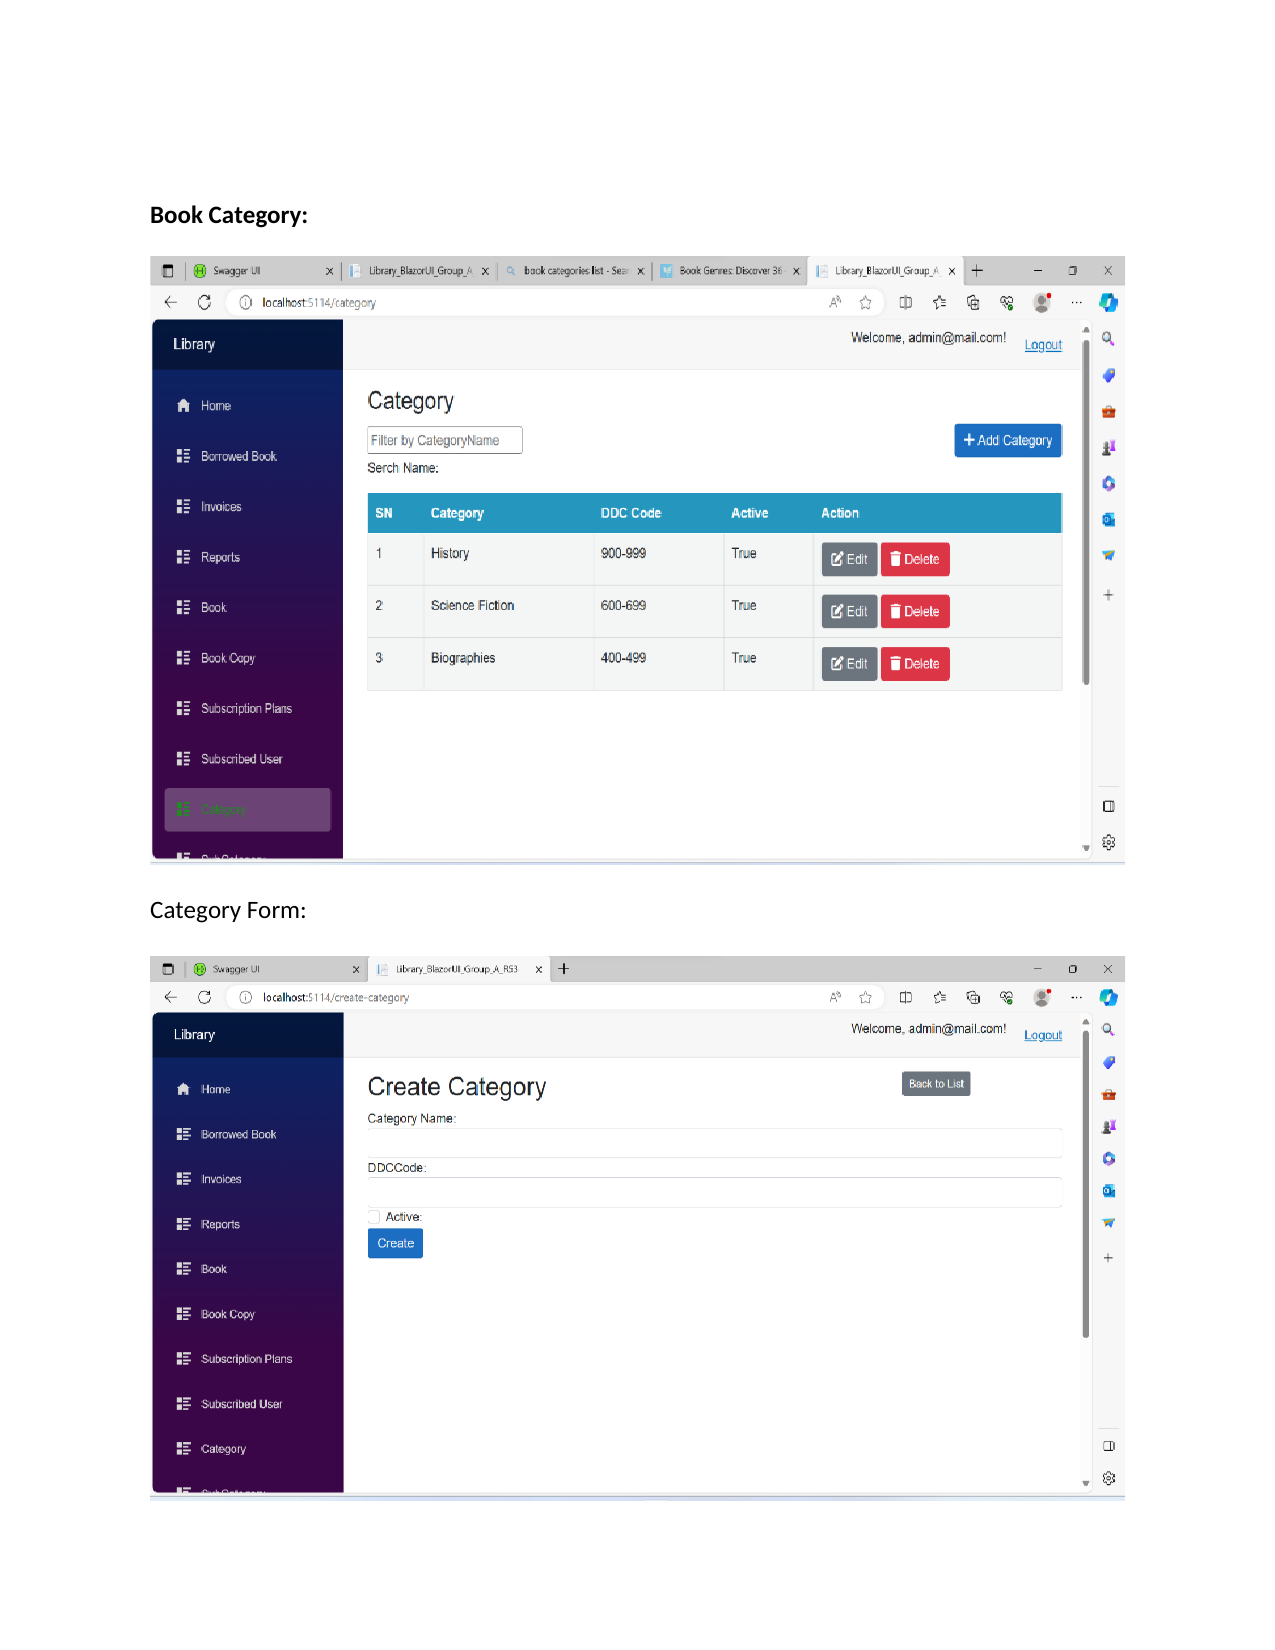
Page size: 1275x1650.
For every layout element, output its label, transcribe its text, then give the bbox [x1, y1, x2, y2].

picture [150, 956, 1125, 1501]
picture [150, 256, 1125, 865]
text Category Form: [150, 894, 1125, 924]
text Book Category: [150, 199, 1125, 230]
